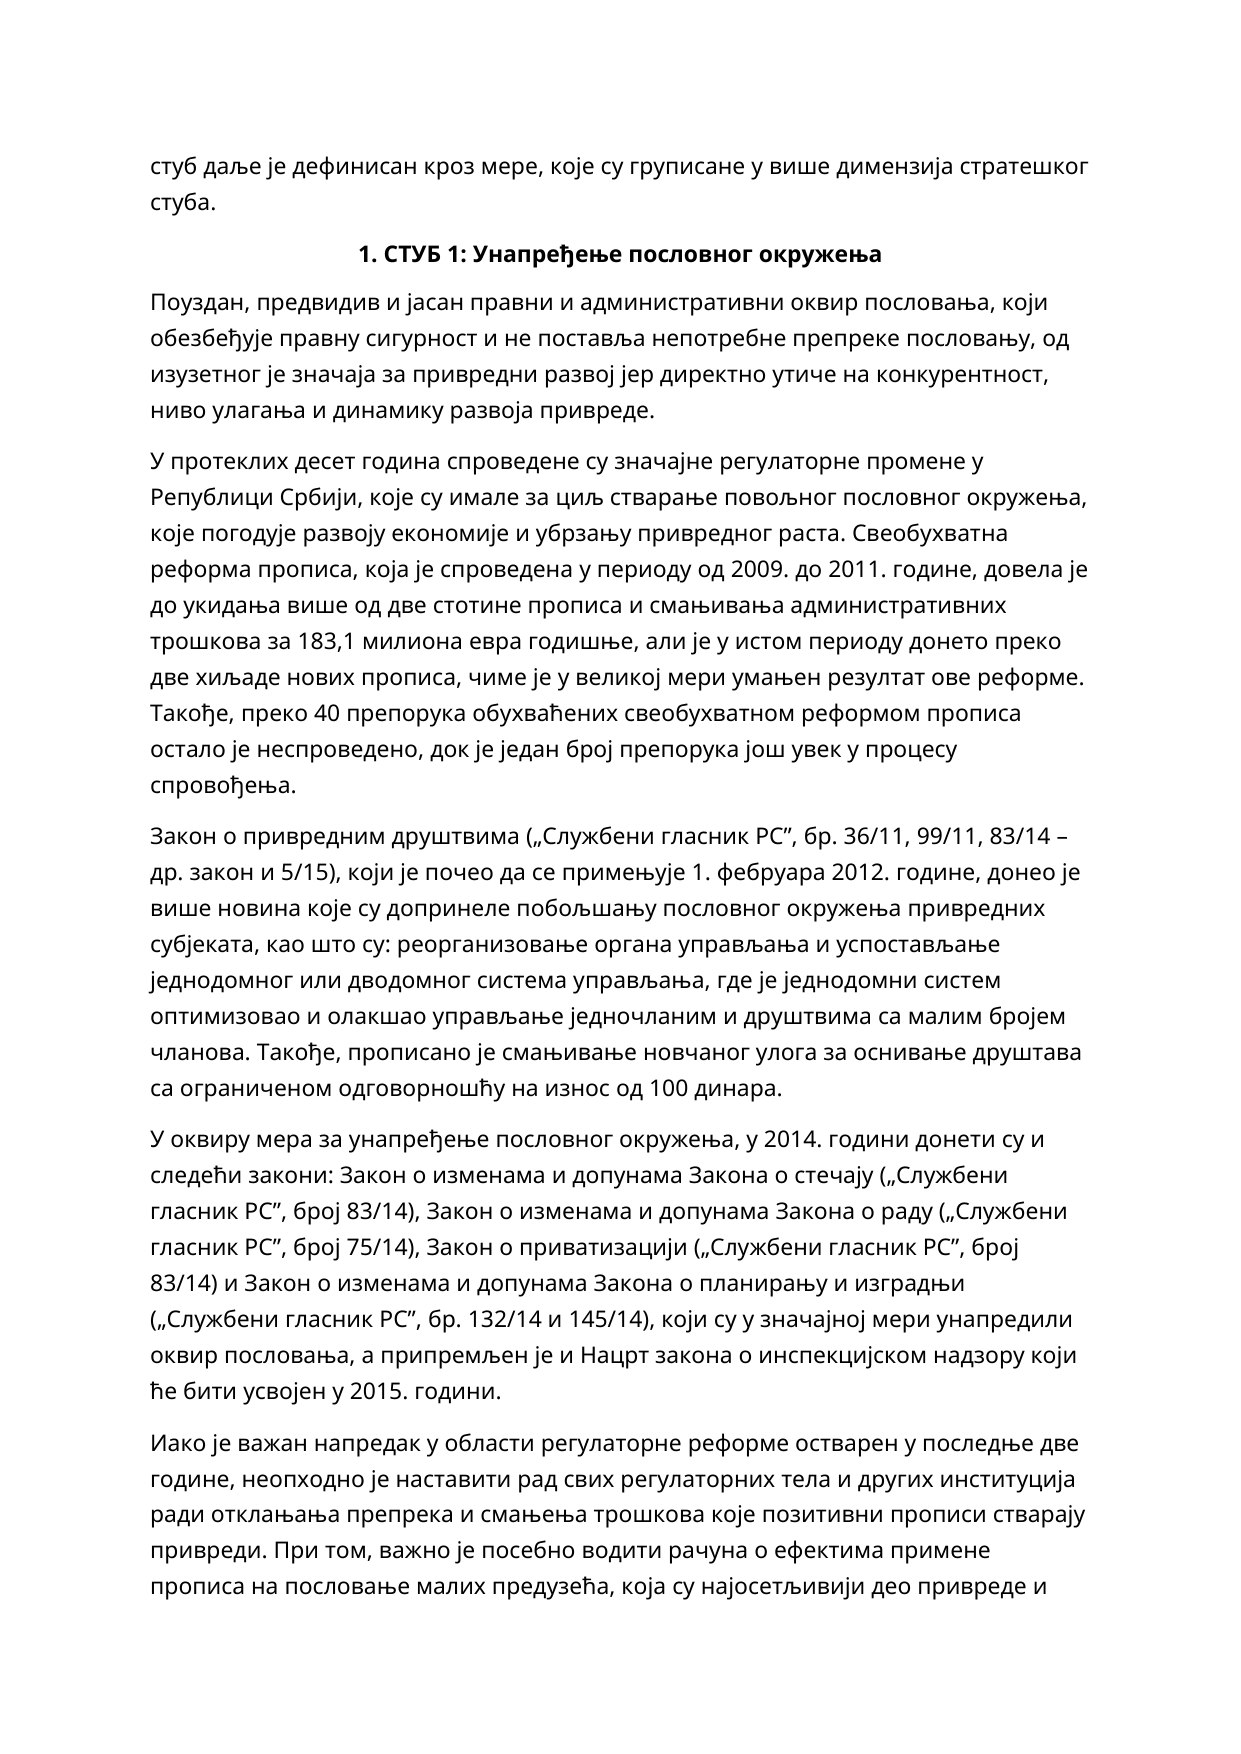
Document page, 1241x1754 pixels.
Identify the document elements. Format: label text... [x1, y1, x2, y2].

text У оквиру мера за унапређење пословног окружења, у 2014. години донети су и следећи закони: Закон о изменама и допунама Закона о стечају („Службени гласник РС”, број 83/14), Закон о изменама и допунама Закона о раду („Службени гласник РС”, број 75/14), Закон о приватизацији („Службени гласник РС”, број 83/14) и Закон о изменама и допунама Закона о планирању и изградњи („Службени гласник РС”, бр. 132/14 и 145/14), који су у значајној мери унапредили оквир пословања, а припремљен је и Нацрт закона о инспекцијском надзору који ће бити усвојен у 2015. години. [150, 1123, 1090, 1406]
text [150, 150, 1090, 217]
text У протеклих десет година спроведене су значајне регулаторне промене у Републици Србији, које су имале за циљ стварање повољног пословног окружења, које погодује развоју економије и убрзању привредног раста. Свеобухватна реформа прописа, која је спроведена у периоду од 2009. до 2011. године, довела је до укидања више од две стотине прописа и смањивања административних трошкова за 183,1 милиона евра годишње, али је у истом периоду донето преко две хиљаде нових прописа, чиме је у великој мери умањен резултат ове реформе. Такође, преко 40 препорука обухваћених свеобухватном реформом прописа остало је неспроведено, док је један број препорука још увек у процесу спровођења. [150, 445, 1090, 800]
text Поуздан, предвидив и јасан правни и административни оквир пословања, који обезбеђује правну сигурност и не поставља непотребне препреке пословању, од изузетног је значаја за привредни развој јер директно утиче на конкурентност, ниво улагања и динамику развоја привреде. [150, 286, 1090, 425]
text Закон о привредним друштвима („Службени гласник РС”, бр. 36/11, 99/11, 83/14 – др. закон и 5/15), који је почео да се примењује 1. фебруара 2012. године, донео је више новина које су допринеле побољшању пословног окружења привредних субјеката, као што су: реорганизовање органа управљања и успостављање једнодомног или дводомног система управљања, где је једнодомни систем оптимизовао и олакшао управљање једночланим и друштвима са малим бројем чланова. Такође, прописано је смањивање новчаног улога за оснивање друштава са ограниченом одговорношћу на износ од 100 динара. [150, 820, 1090, 1103]
text 1. СТУБ 1: Унапређење пословног окружења [150, 237, 1090, 269]
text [150, 1427, 1090, 1602]
